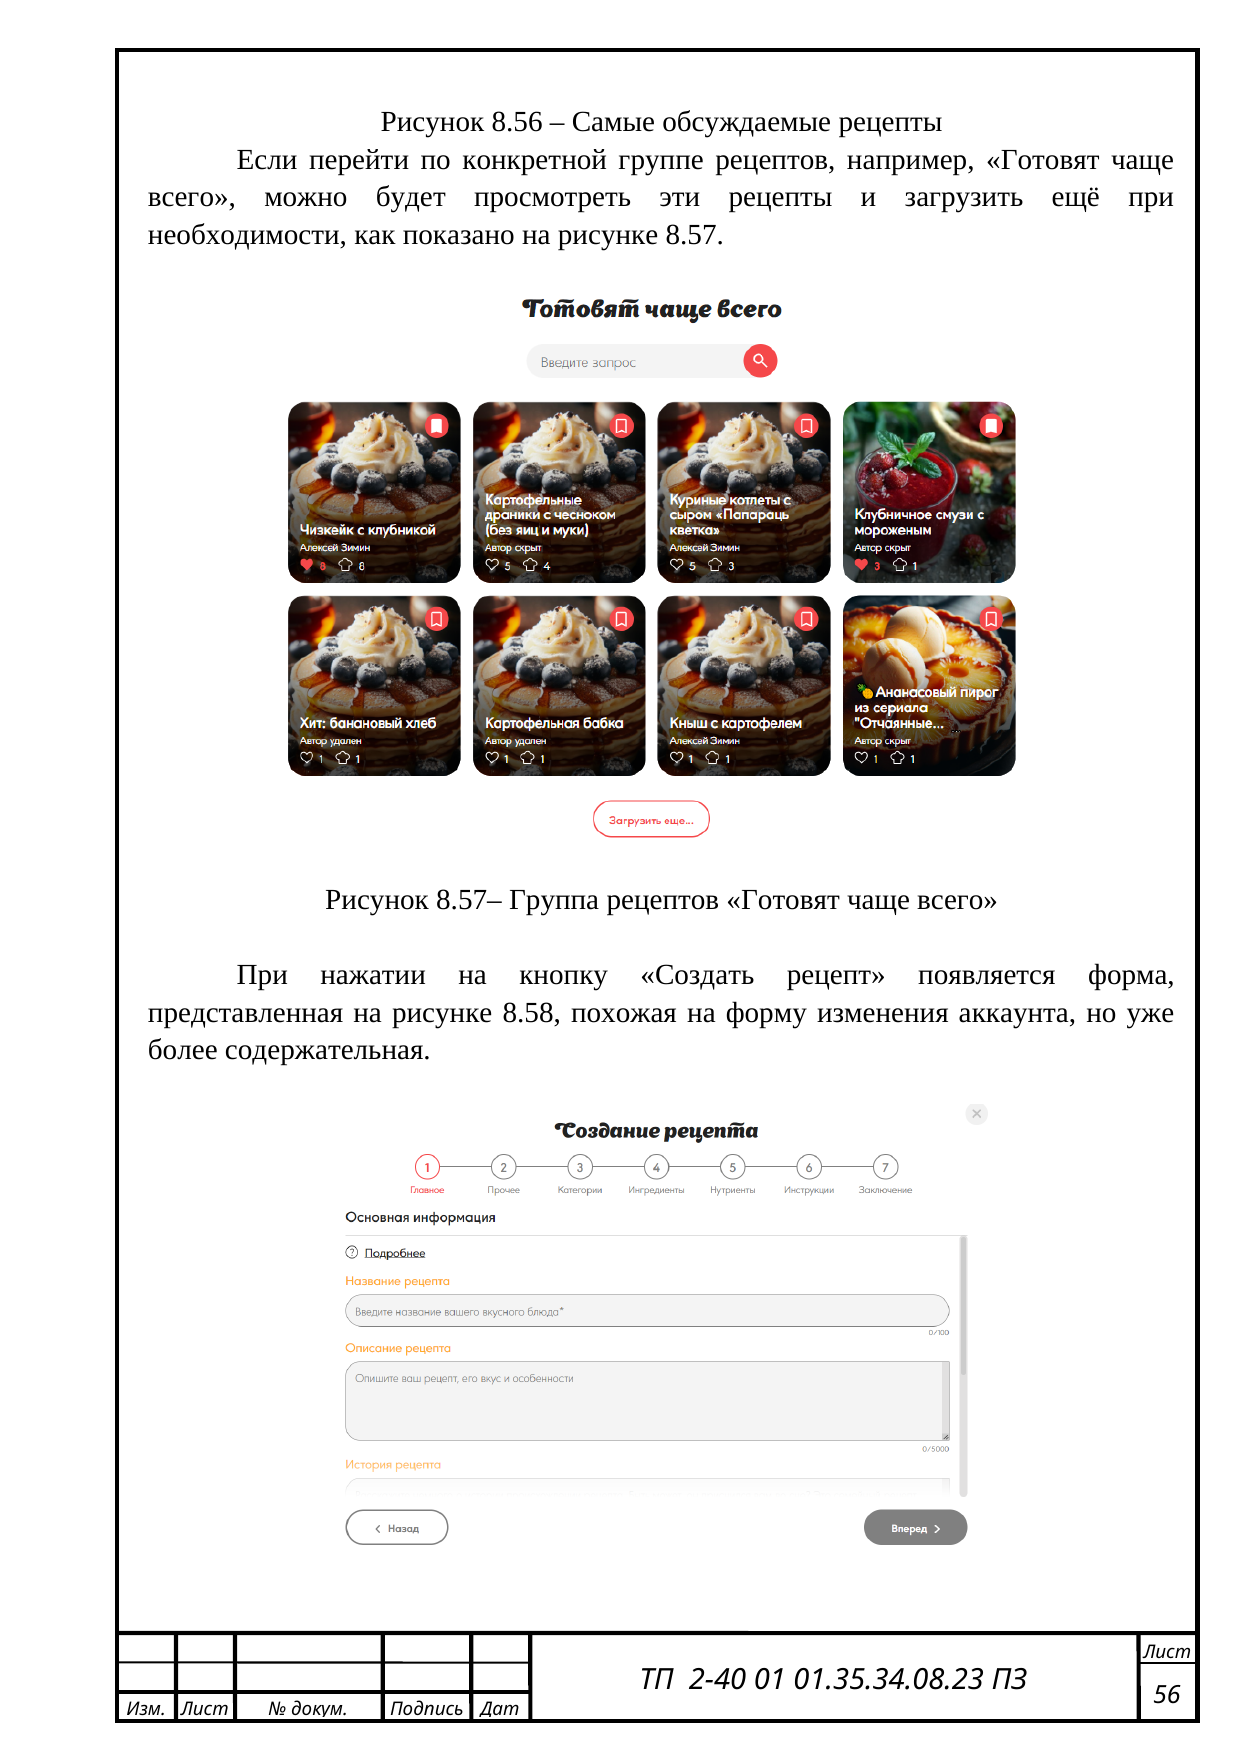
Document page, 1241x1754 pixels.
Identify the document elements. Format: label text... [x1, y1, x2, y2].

text Рисунок 8.57– Группа рецептов «Готовят чаще всего» [148, 879, 1175, 917]
picture [280, 289, 1043, 842]
text При нажатии на кнопку «Создать рецепт» появляется форма, представленная на рисунке 8.58, похожая на форму изменения аккаунта, но уже более содержательная. [148, 954, 1175, 1067]
text Если перейти по конкретной группе рецептов, например, «Готовят чаще всего», можно будет просмотреть эти рецепты и загрузить ещё при необходимости, как показано на рисунке 8.57. [148, 139, 1175, 252]
picture [334, 1104, 989, 1548]
text Рисунок 8.56 – Самые обсуждаемые рецепты [148, 102, 1175, 139]
